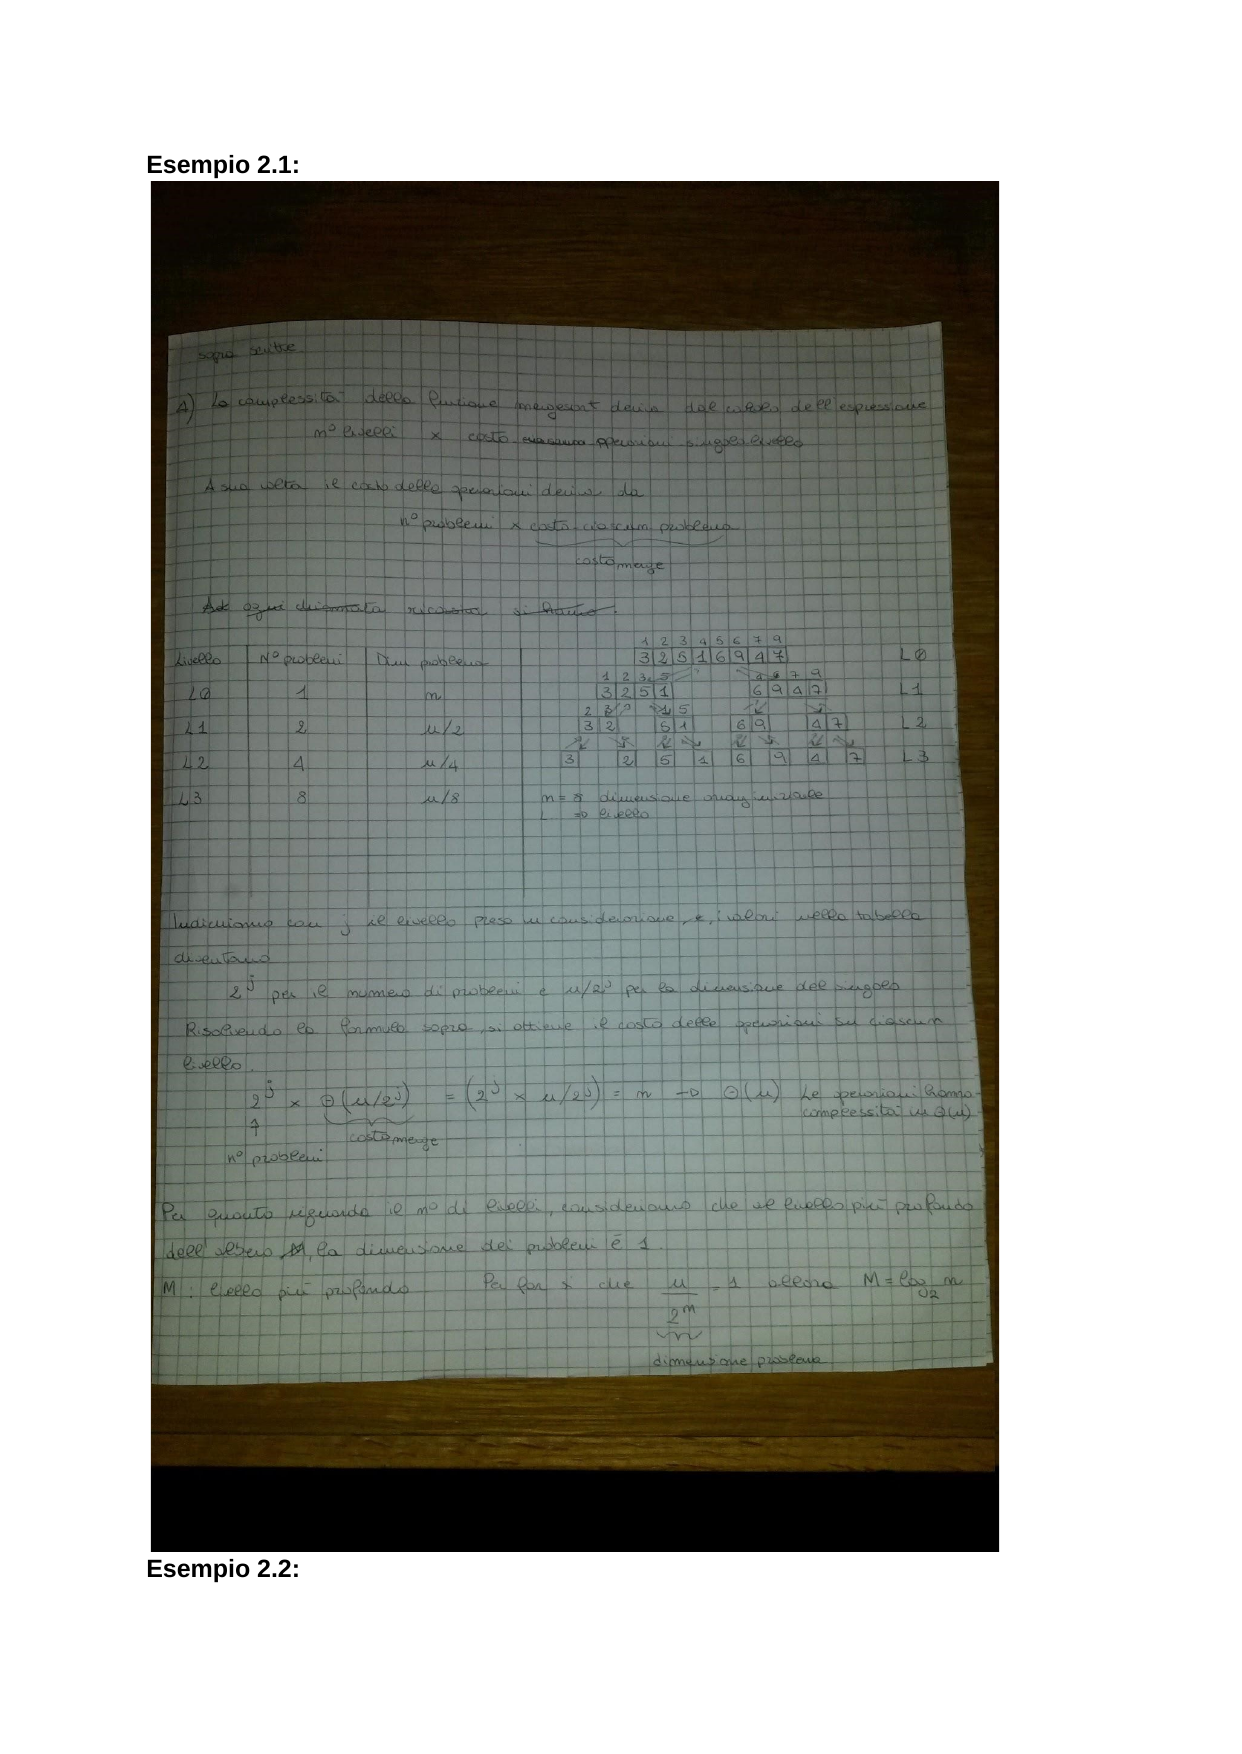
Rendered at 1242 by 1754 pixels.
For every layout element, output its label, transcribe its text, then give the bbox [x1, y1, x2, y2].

picture [150, 181, 1000, 1552]
text Esempio 2.2: [146, 1554, 1089, 1583]
text Esempio 2.1: [146, 150, 1089, 179]
